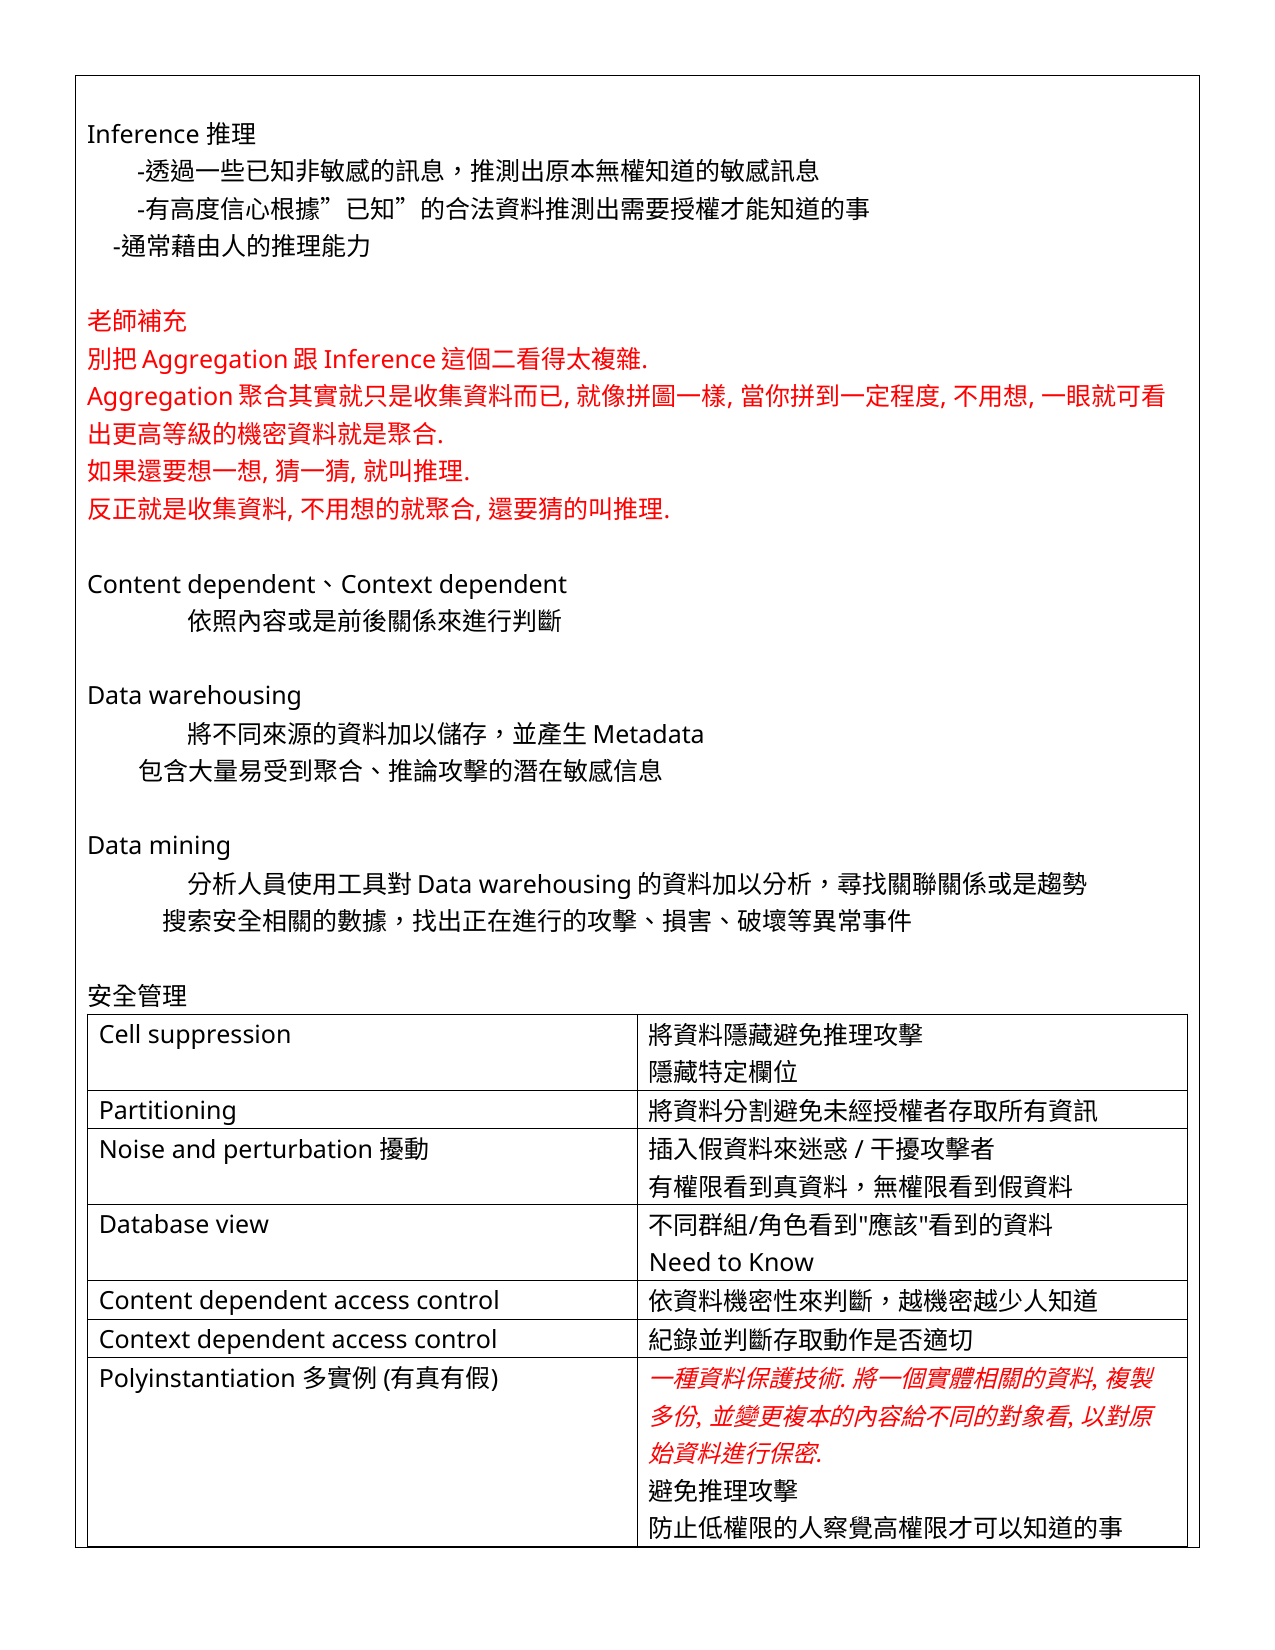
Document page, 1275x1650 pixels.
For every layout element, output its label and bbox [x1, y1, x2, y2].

table_header [76, 76, 1199, 1547]
